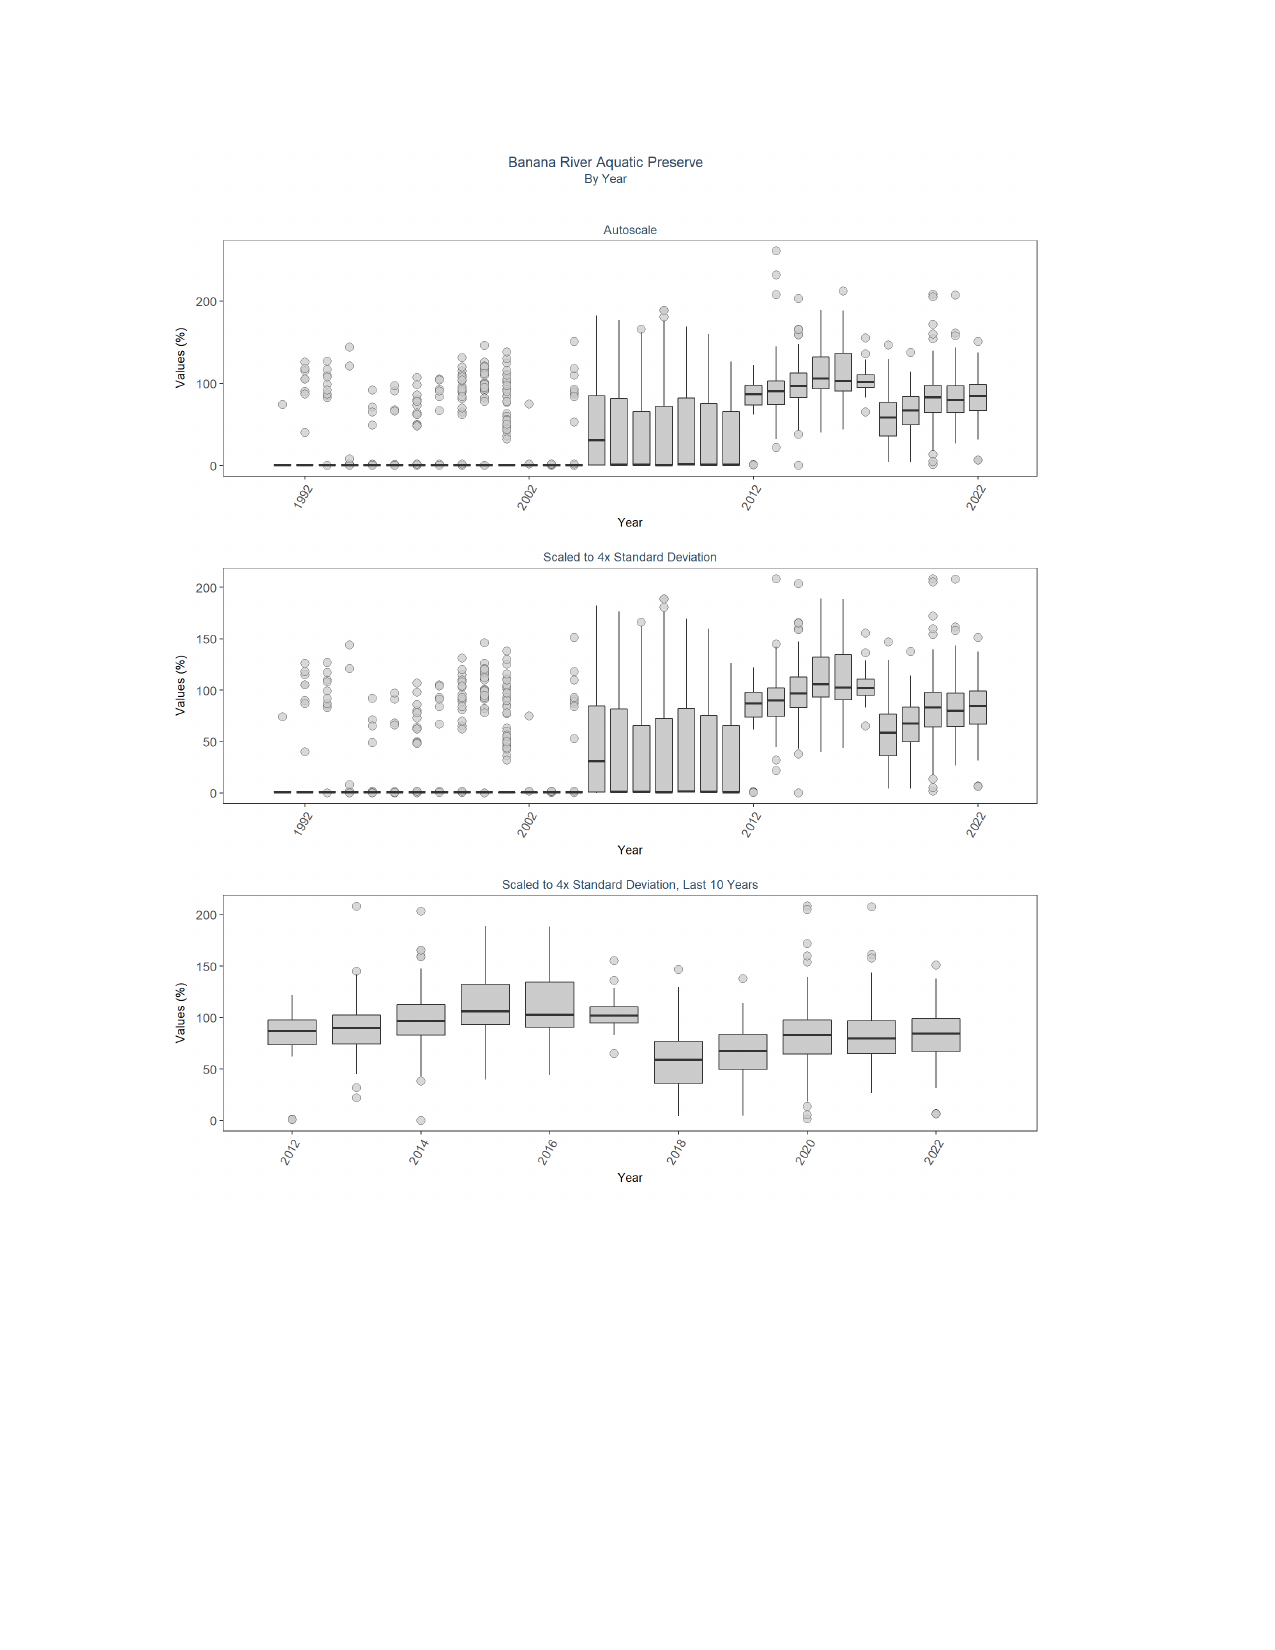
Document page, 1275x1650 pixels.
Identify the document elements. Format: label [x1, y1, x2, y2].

picture [168, 150, 1044, 1200]
